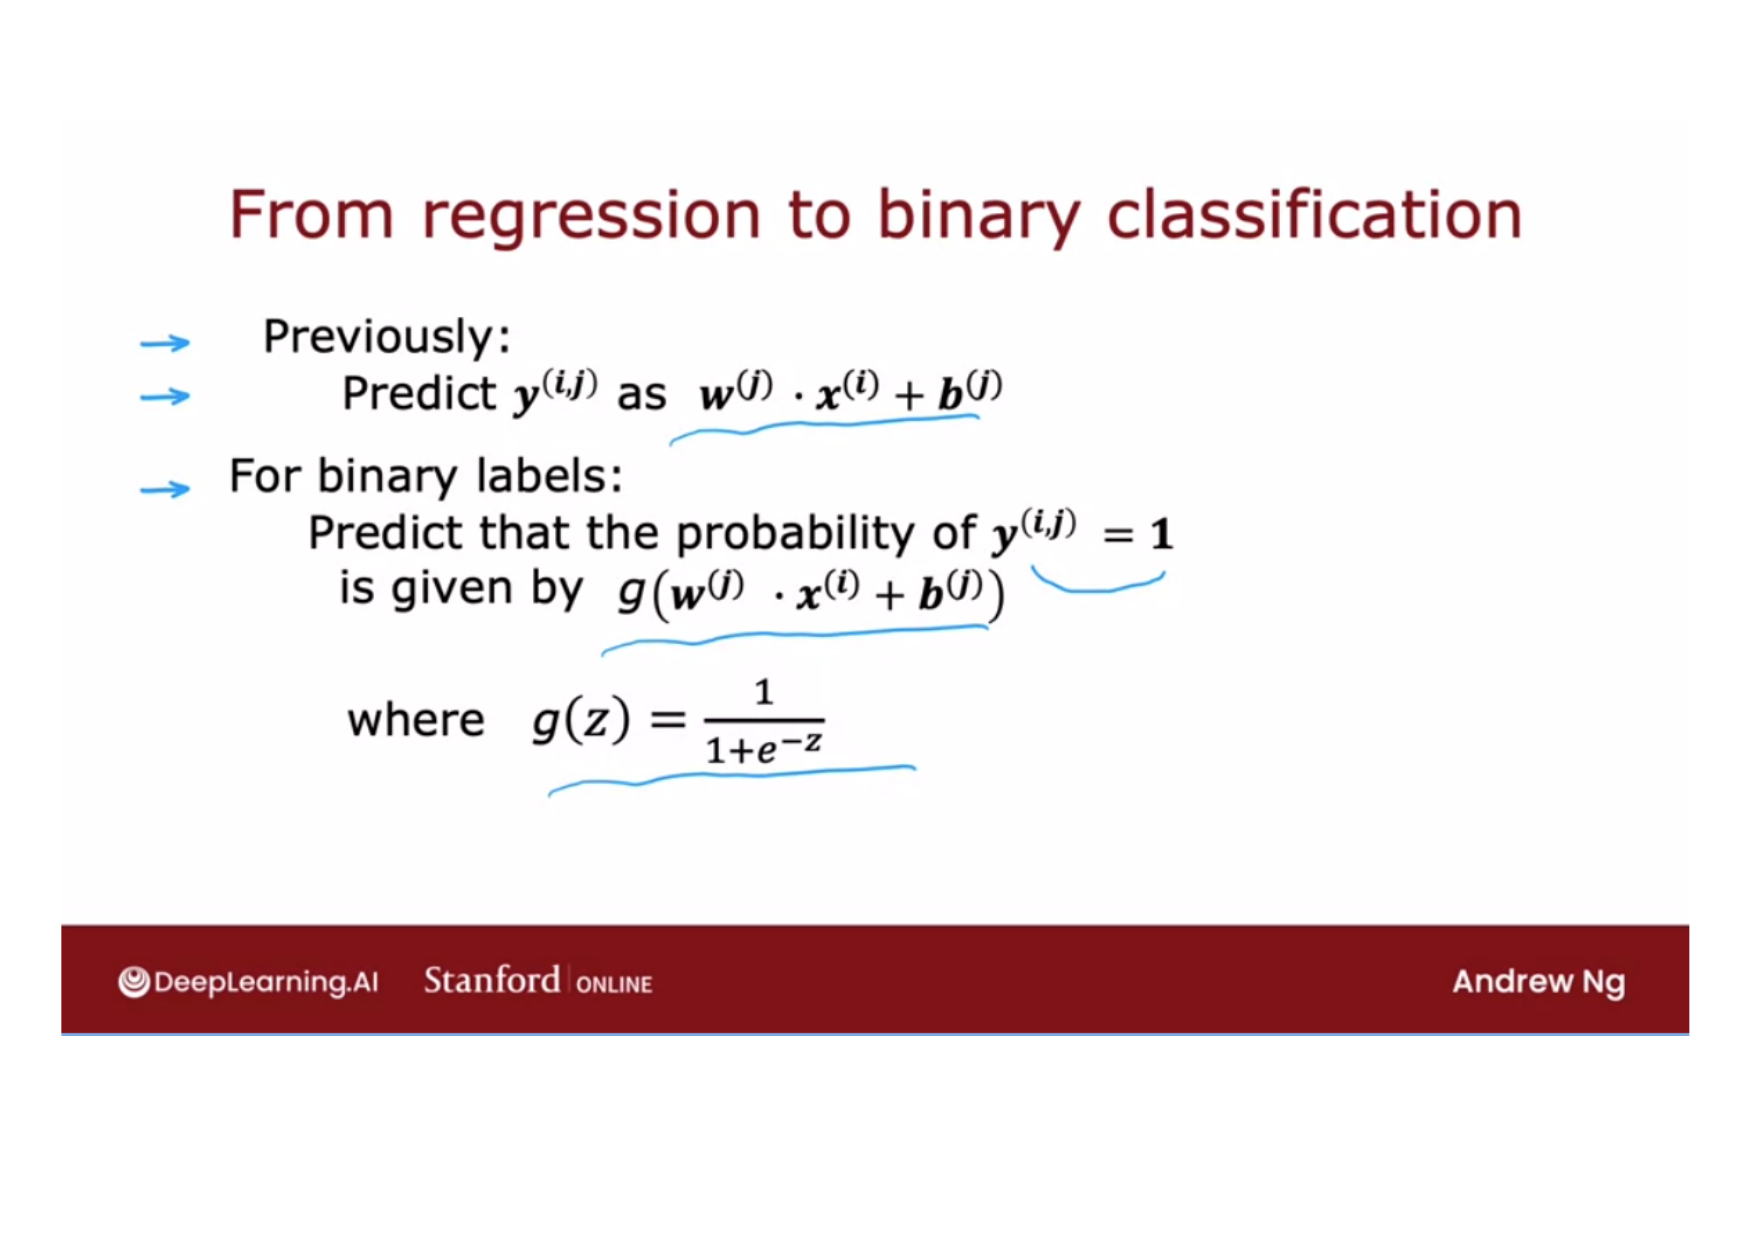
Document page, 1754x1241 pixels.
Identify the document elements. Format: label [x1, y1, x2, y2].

picture [61, 118, 1690, 1036]
